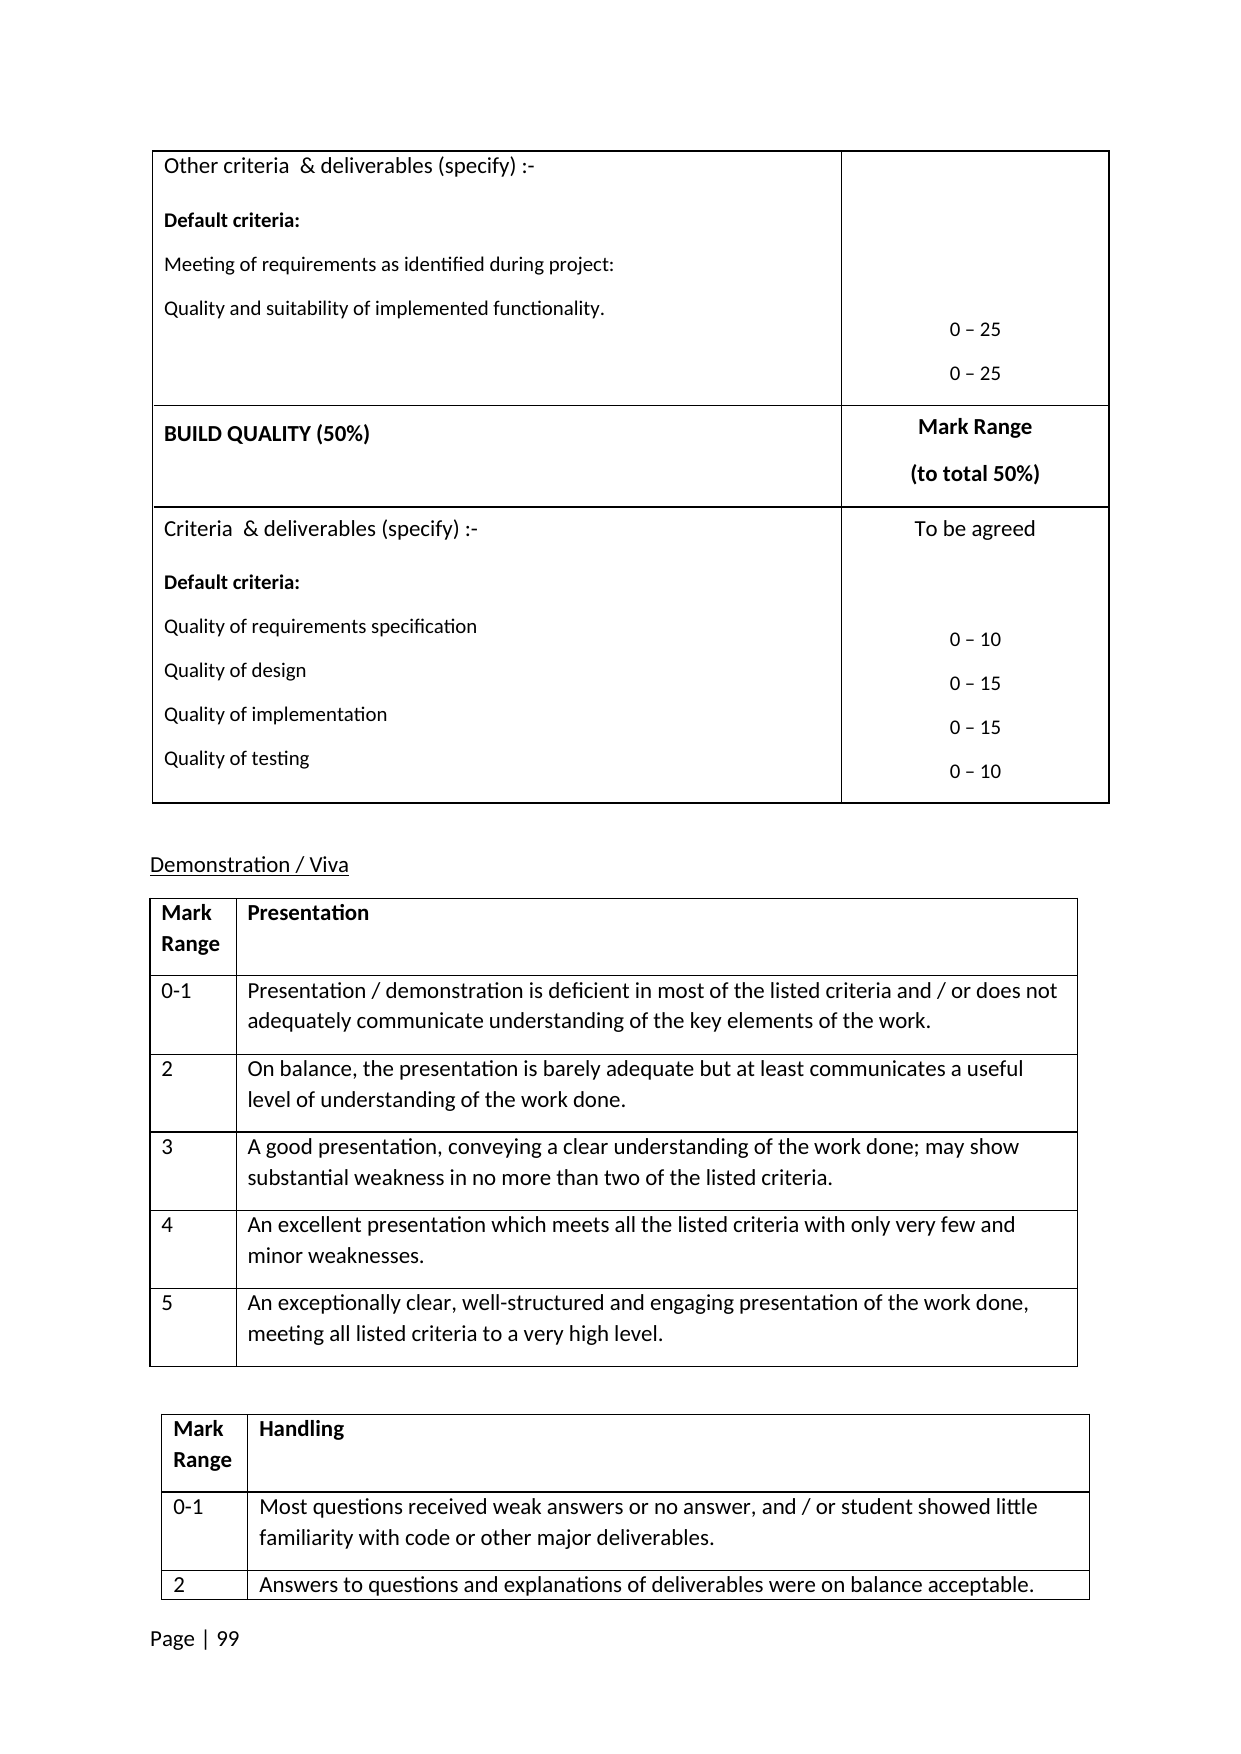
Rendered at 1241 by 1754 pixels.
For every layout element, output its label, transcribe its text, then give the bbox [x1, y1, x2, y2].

table_cell 0-1 [151, 976, 236, 1053]
table_cell An exceptionally clear, well-structured and engaging presentation of the work done, meeting all listed criteria to a very high level. [237, 1289, 1077, 1366]
table_cell On balance, the presentation is barely adequate but at least communicates a useful level of understanding of the work done. [237, 1055, 1077, 1131]
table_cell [248, 1571, 1089, 1598]
table_cell A good presentation, conveying a clear understanding of the work done; may show substantial weakness in no more than two of the listed criteria. [237, 1133, 1077, 1209]
table_cell BUILD QUALITY (50%) [153, 406, 841, 506]
table_cell 4 [151, 1211, 236, 1287]
table_cell 2 [162, 1571, 247, 1598]
table_cell Presentation / demonstration is deficient in most of the listed criteria and / or does not adequately communicate understanding of the key elements of the work. [237, 976, 1077, 1053]
table_cell 3 [151, 1133, 236, 1209]
table_header Handling [248, 1415, 1089, 1491]
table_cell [842, 152, 1108, 405]
table_cell 2 [151, 1055, 236, 1131]
table_header Presentation [237, 899, 1077, 975]
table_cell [153, 152, 841, 405]
table_cell Criteria & deliverables (specify) :- Default criteria: Quality of requirements specification Quality of design Quality of implementation Quality of testing [153, 507, 841, 802]
table_header Mark Range [162, 1415, 247, 1491]
table_cell Mark Range (to total 50%) [842, 406, 1108, 506]
table_cell Most questions received weak answers or no answer, and / or student showed little familiarity with code or other major deliverables. [248, 1493, 1089, 1569]
table_cell 0-1 [162, 1493, 247, 1569]
table_header Mark Range [151, 899, 236, 975]
text Demonstration / Viva [150, 851, 1090, 878]
table_cell 5 [151, 1289, 236, 1366]
table_cell To be agreed 0 – 10 0 – 15 0 – 15 0 – 10 [842, 508, 1108, 802]
table_cell An excellent presentation which meets all the listed criteria with only very few and minor weaknesses. [237, 1211, 1077, 1287]
